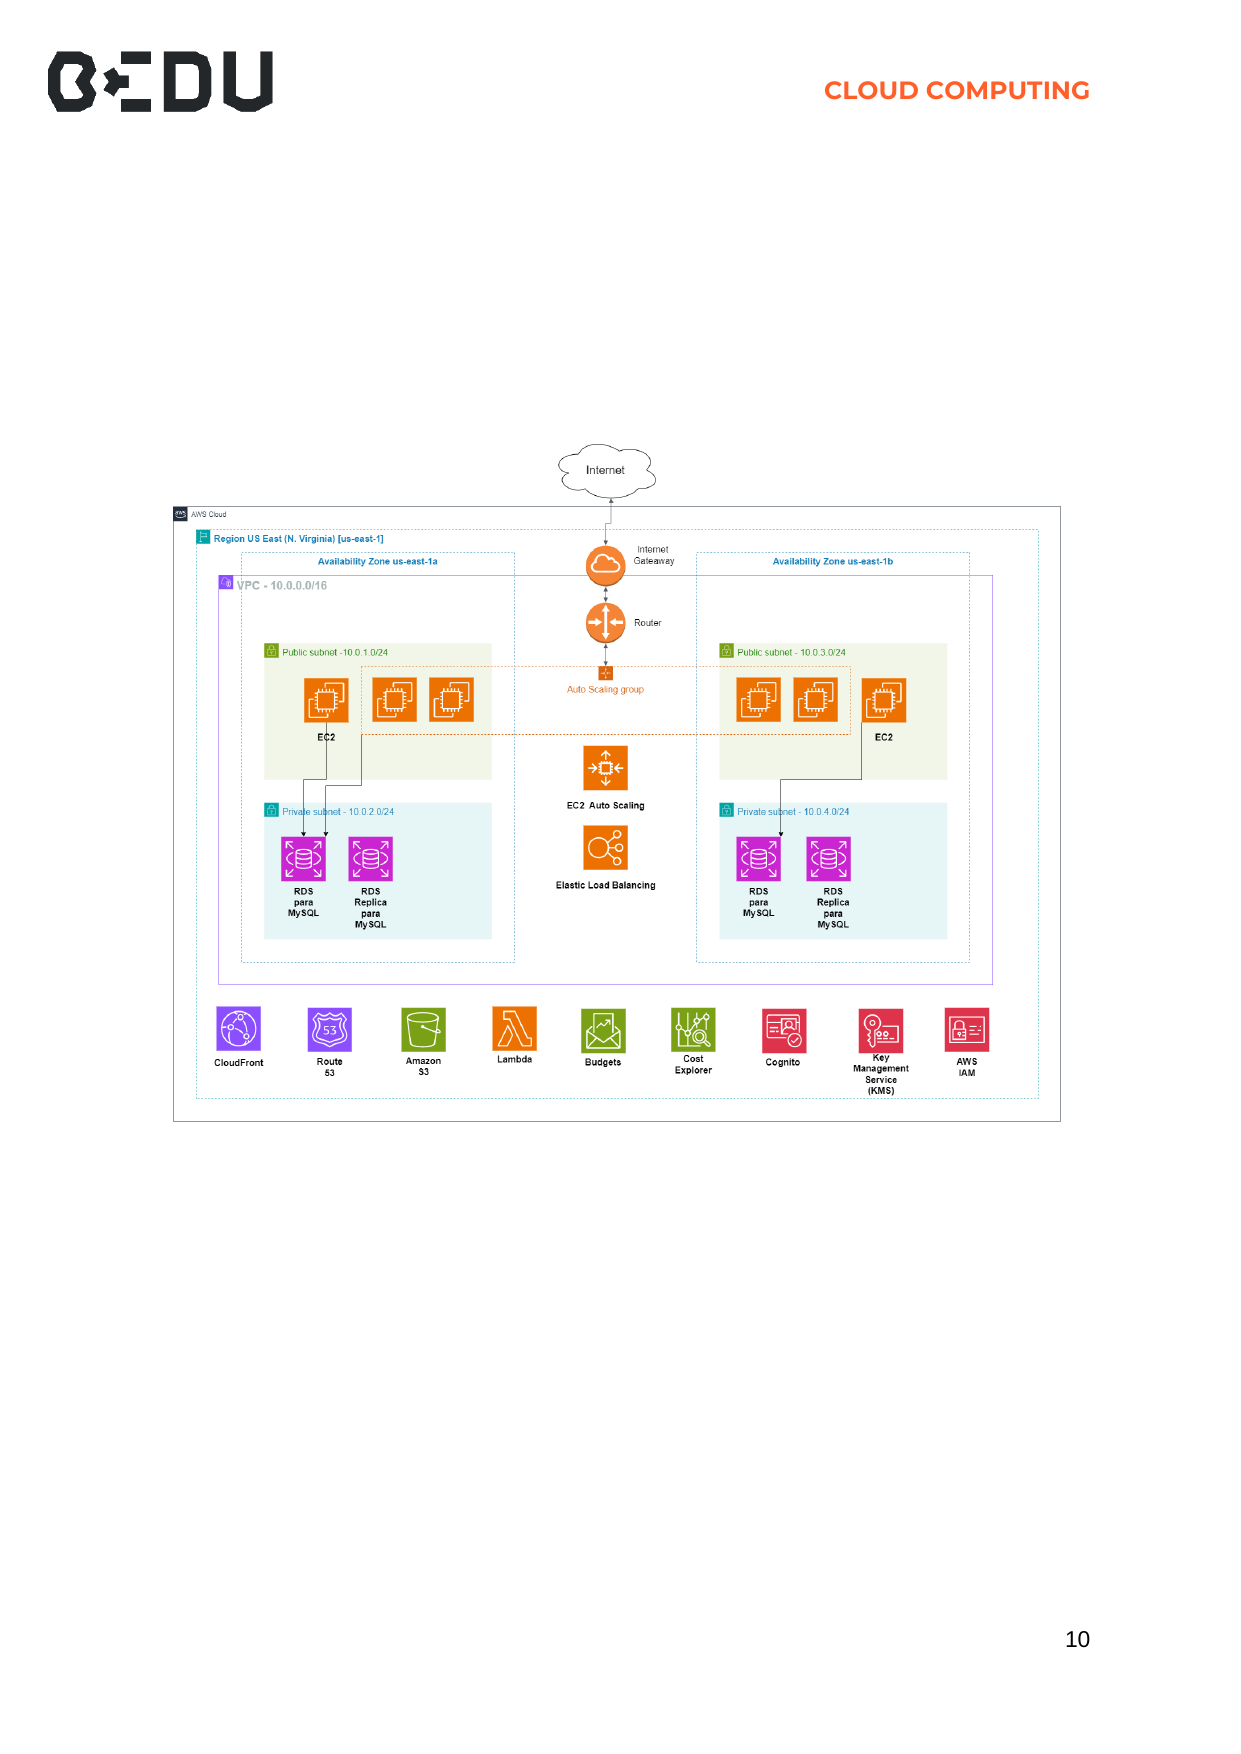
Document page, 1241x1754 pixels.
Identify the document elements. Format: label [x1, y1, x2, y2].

picture [45, 45, 275, 117]
picture [150, 438, 1091, 1143]
